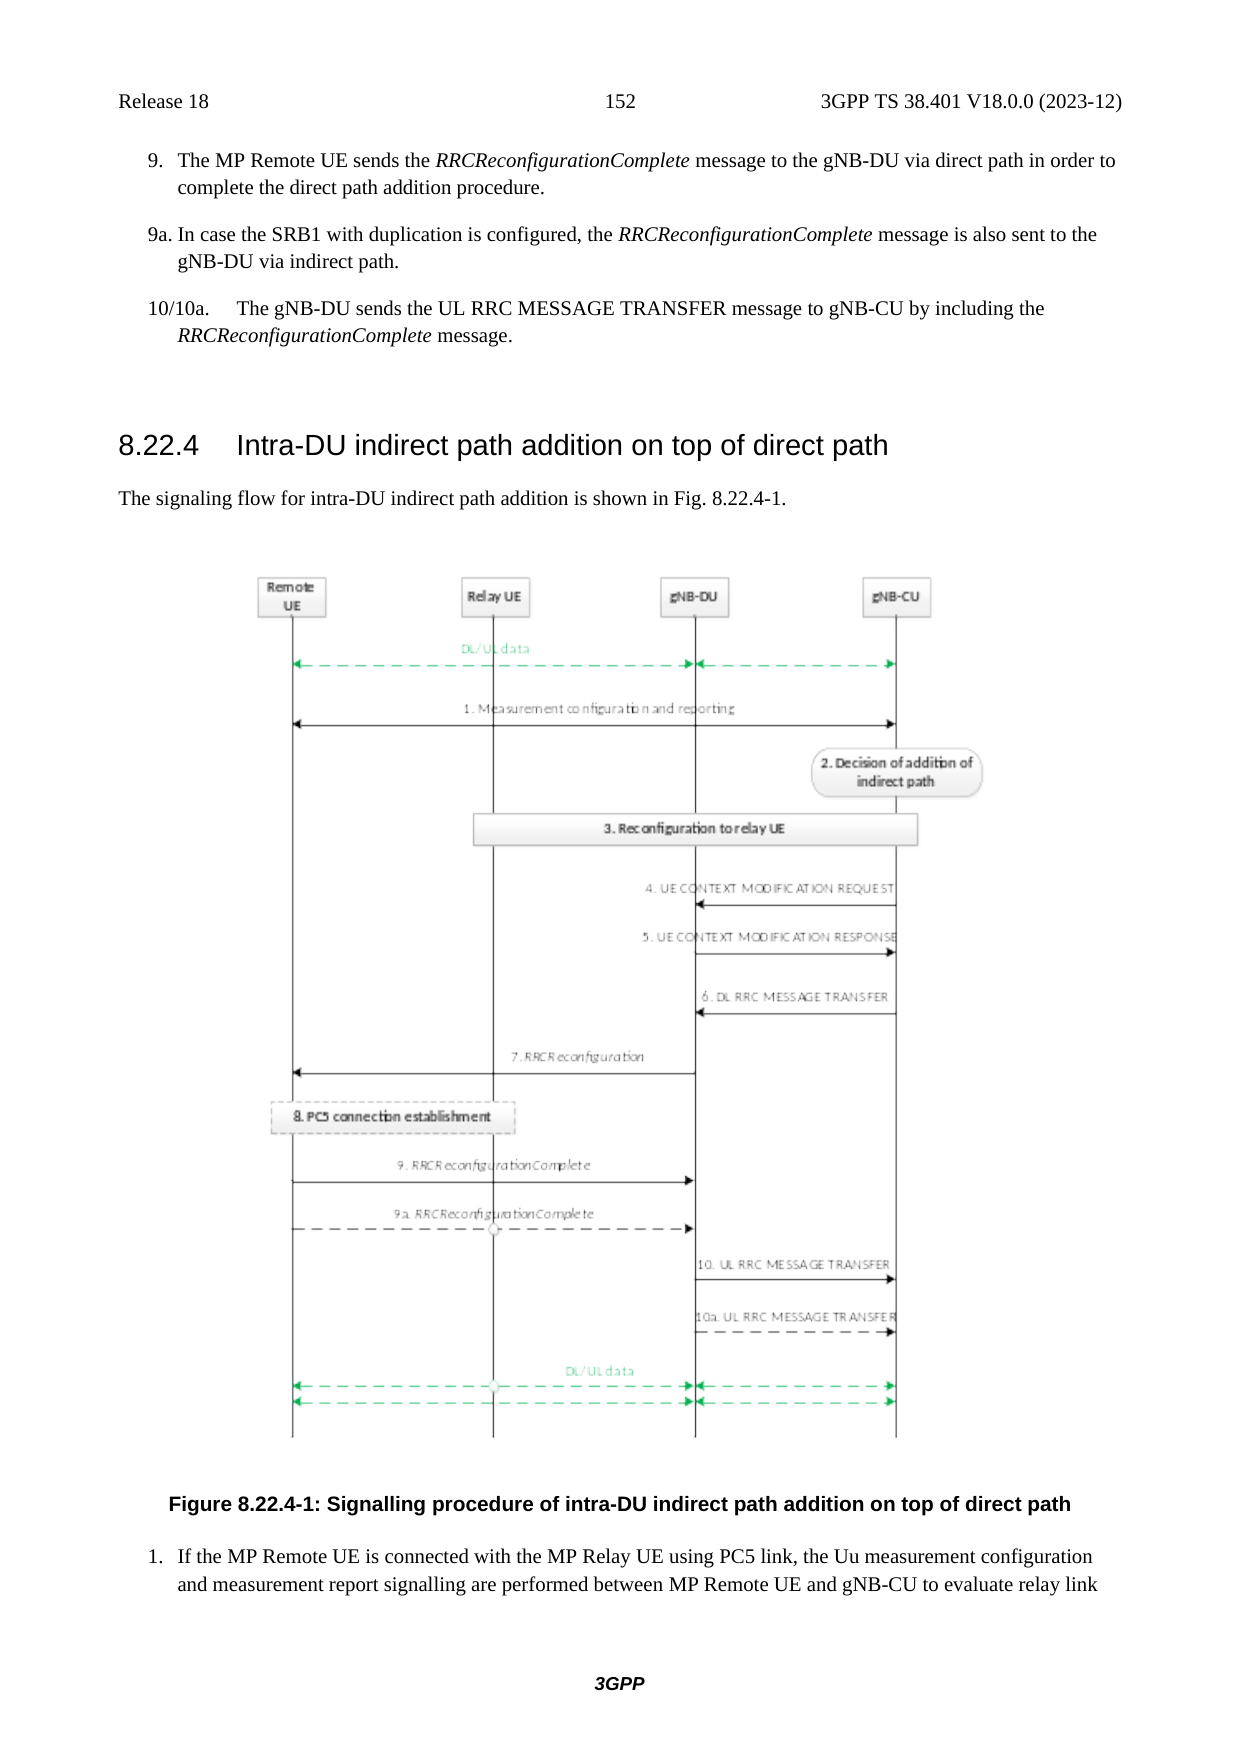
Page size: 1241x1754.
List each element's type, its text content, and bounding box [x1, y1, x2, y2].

text 9. The MP Remote UE sends the RRCReconfigurationComplete message to the gNB-DU via direct path in order to complete the direct path addition procedure. [148, 147, 1122, 199]
text The signaling flow for intra-DU indirect path addition is shown in Fig. 8.22.4-1. [118, 486, 1122, 509]
subtitle 8.22.4 Intra-DU indirect path addition on top of direct path [118, 428, 1122, 462]
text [148, 1544, 1122, 1596]
text 10/10a. The gNB-DU sends the UL RRC MESSAGE TRANSFER message to gNB-CU by including the RRCReconfigurationComplete message. [148, 295, 1122, 347]
text Figure 8.22.4-1: Signalling procedure of intra-DU indirect path addition on top of direct path [118, 1492, 1122, 1516]
text 9a. In case the SRB1 with duplication is configured, the RRCReconfigurationComplete message is also sent to the gNB-DU via indirect path. [148, 221, 1122, 273]
